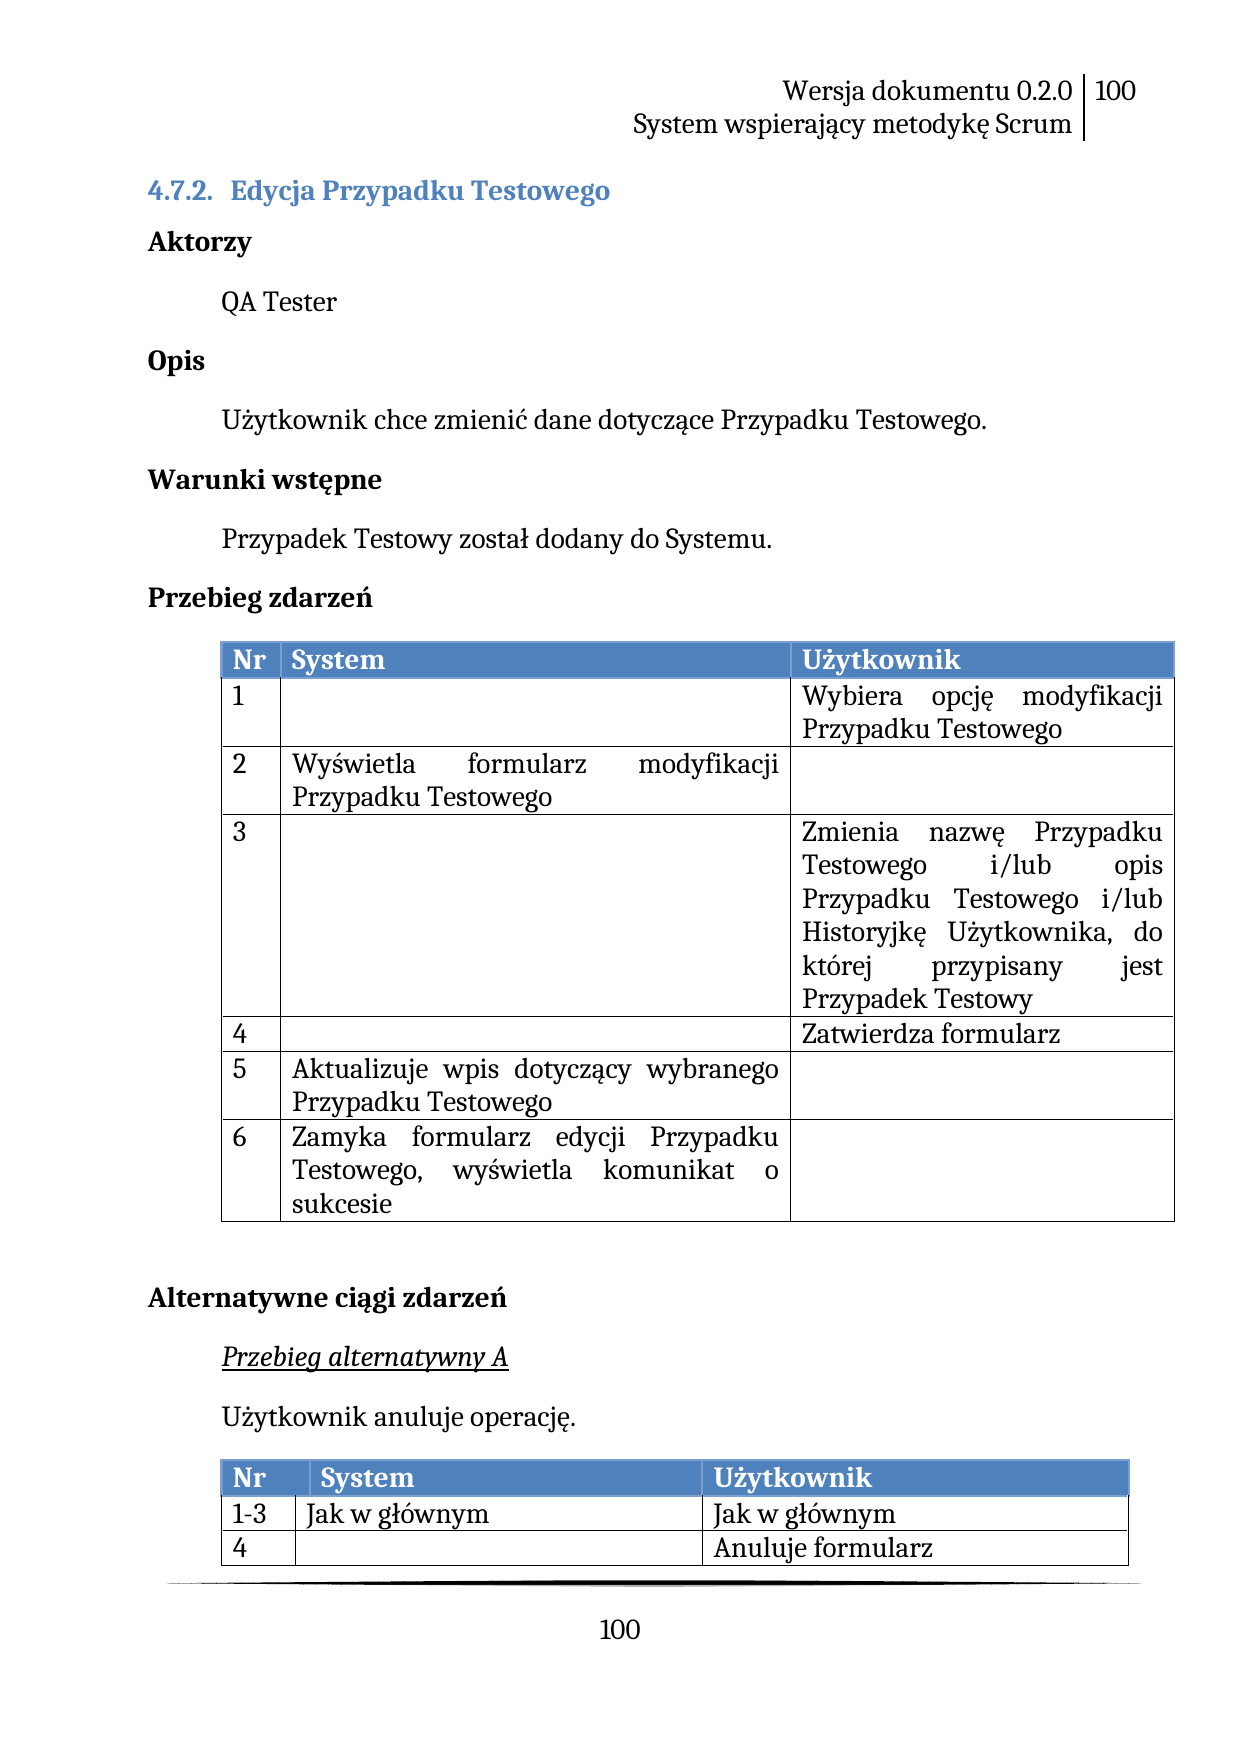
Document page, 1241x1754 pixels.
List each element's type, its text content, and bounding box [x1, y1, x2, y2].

table_cell [791, 1051, 1174, 1119]
table_cell 3 [222, 814, 280, 1016]
table_header Użytkownik [792, 643, 1173, 677]
table_cell [281, 815, 790, 1016]
table_cell 1 [222, 679, 280, 746]
table_cell Jak w głównym [296, 1497, 702, 1530]
table_cell Zmienia nazwę Przypadku Testowego i/lub opis Przypadku Testowego i/lub Historyjkę Użytkownika, do której przypisany jest Przypadek Testowy [791, 814, 1174, 1016]
table_cell Wybiera opcję modyfikacji Przypadku Testowego [791, 679, 1174, 746]
table_cell [281, 1017, 790, 1051]
table_cell [281, 679, 790, 746]
table_cell 1-3 [222, 1497, 295, 1530]
subtitle Edycja Przypadku Testowego [148, 174, 1093, 208]
text Alternatywne ciągi zdarzeń [148, 1281, 1093, 1314]
table_cell 4 [222, 1016, 280, 1051]
table_cell 6 [222, 1119, 280, 1221]
table_cell 5 [222, 1051, 280, 1119]
table_cell 4 [222, 1530, 295, 1565]
table_cell Jak w głównym [703, 1495, 1128, 1530]
text QA Tester [148, 285, 1093, 318]
table_header Nr [223, 643, 280, 677]
table_cell Anuluje formularz [703, 1530, 1128, 1565]
table_header Użytkownik [703, 1461, 1128, 1495]
table_header Nr [223, 1461, 309, 1495]
table_cell [791, 746, 1174, 814]
table_header System [282, 643, 790, 677]
table_header System [311, 1461, 701, 1495]
text Opis [148, 344, 1093, 378]
table_cell 2 [222, 746, 280, 814]
text Przebieg zdarzeń [148, 582, 1093, 615]
table_cell Zatwierdza formularz [791, 1016, 1174, 1051]
table_cell Aktualizuje wpis dotyczący wybranego Przypadku Testowego [281, 1052, 790, 1119]
text Użytkownik anuluje operację. [148, 1400, 1093, 1433]
text Aktorzy [148, 225, 1093, 259]
text Warunki wstępne [148, 463, 1093, 496]
table_cell [791, 1119, 1174, 1221]
text Przypadek Testowy został dodany do Systemu. [148, 522, 1093, 556]
picture [166, 1579, 1142, 1587]
text Przebieg alternatywny A [148, 1340, 1093, 1374]
table_cell Wyświetla formularz modyfikacji Przypadku Testowego [281, 747, 790, 814]
table_cell [296, 1531, 702, 1565]
table_cell Zamyka formularz edycji Przypadku Testowego, wyświetla komunikat o sukcesie [281, 1120, 790, 1221]
text Użytkownik chce zmienić dane dotyczące Przypadku Testowego. [148, 403, 1093, 437]
